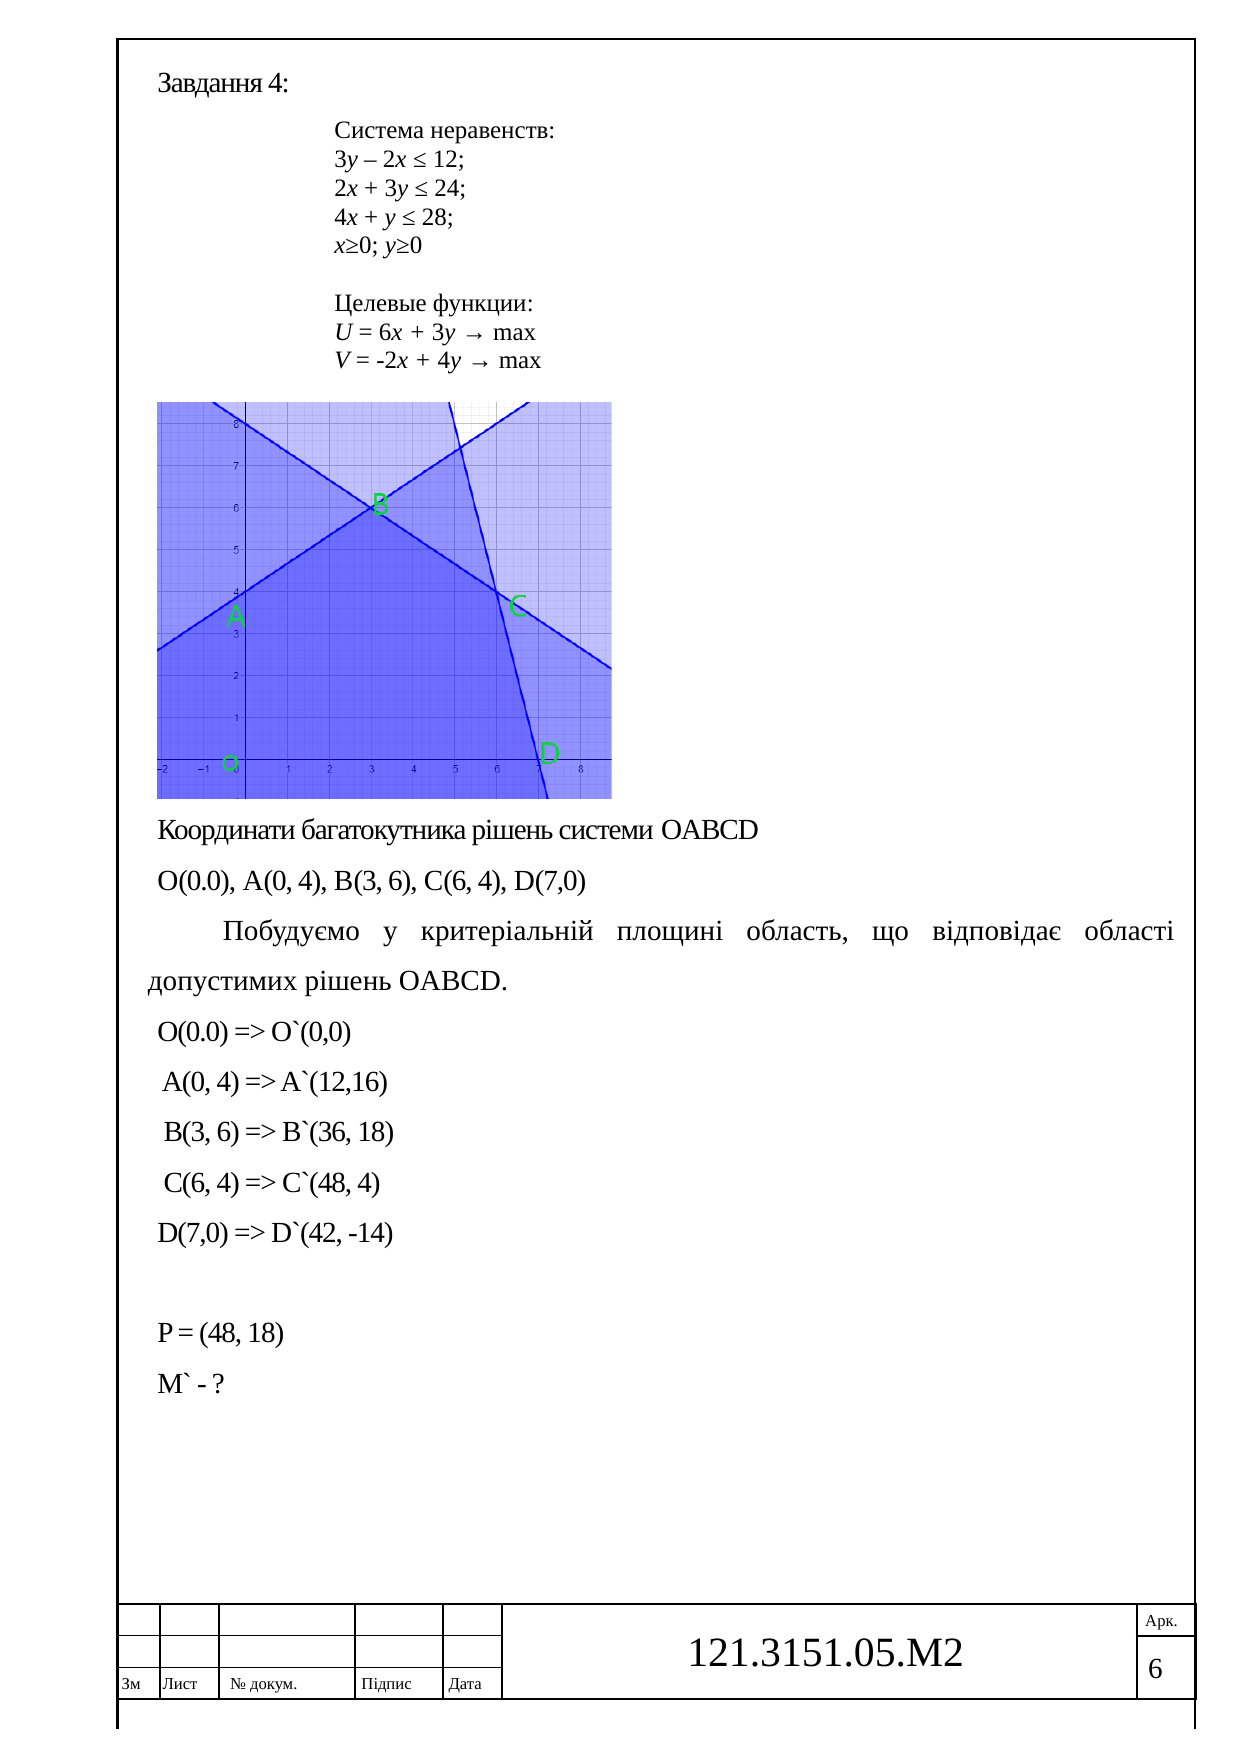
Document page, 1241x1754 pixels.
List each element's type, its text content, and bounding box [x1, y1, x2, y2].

text B(3, 6) => B`(36, 18) [148, 1114, 1175, 1148]
text Целевые функции: [259, 288, 1175, 317]
picture [157, 402, 612, 799]
text Побудуємо у критеріальній площині область, що відповідає області допустимих рішень OABCD. [148, 913, 1175, 997]
text A(0, 4) => A`(12,16) [148, 1064, 1175, 1098]
text V = -2x + 4y → max [259, 345, 1175, 374]
text O(0.0), A(0, 4), B(3, 6), C(6, 4), D(7,0) [148, 863, 1175, 896]
text M` - ? [148, 1366, 1175, 1399]
text х≥0; у≥0 [259, 230, 1175, 259]
text O(0.0) => O`(0,0) [148, 1014, 1175, 1047]
text P = (48, 18) [148, 1316, 1175, 1349]
text U = 6х + 3у → max [259, 317, 1175, 345]
text 4x + y ≤ 28; [259, 202, 1175, 230]
text C(6, 4) => C`(48, 4) [148, 1165, 1175, 1198]
text D(7,0) => D`(42, -14) [148, 1215, 1175, 1248]
text 2x + 3y ≤ 24; [259, 173, 1175, 202]
text Координати багатокутника рішень системи OABCD [148, 812, 1175, 846]
text Завдання 4: [148, 65, 1175, 99]
text 3y – 2x ≤ 12; [259, 144, 1175, 173]
text Система неравенств: [259, 115, 1175, 144]
